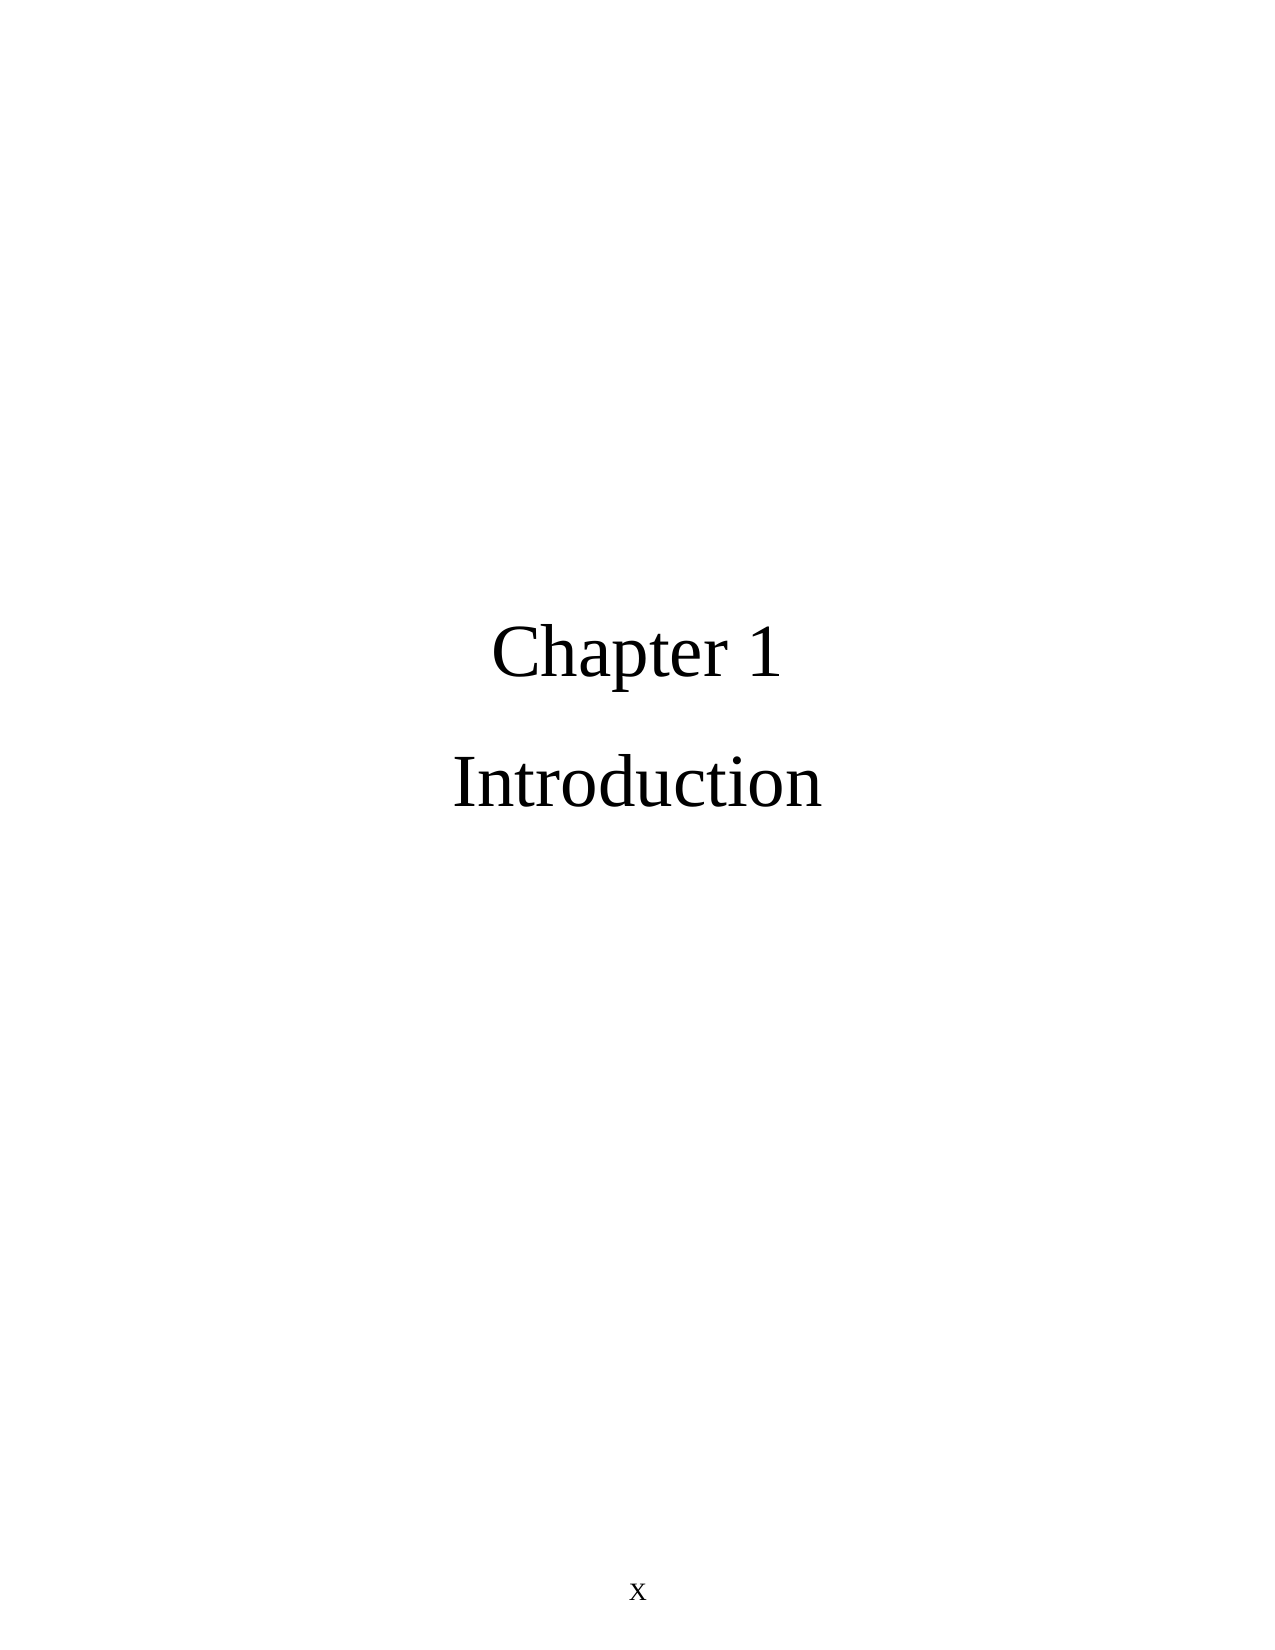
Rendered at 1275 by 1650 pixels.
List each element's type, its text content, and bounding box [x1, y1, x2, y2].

text Introduction [150, 736, 1125, 822]
text Chapter 1 [150, 607, 1125, 693]
